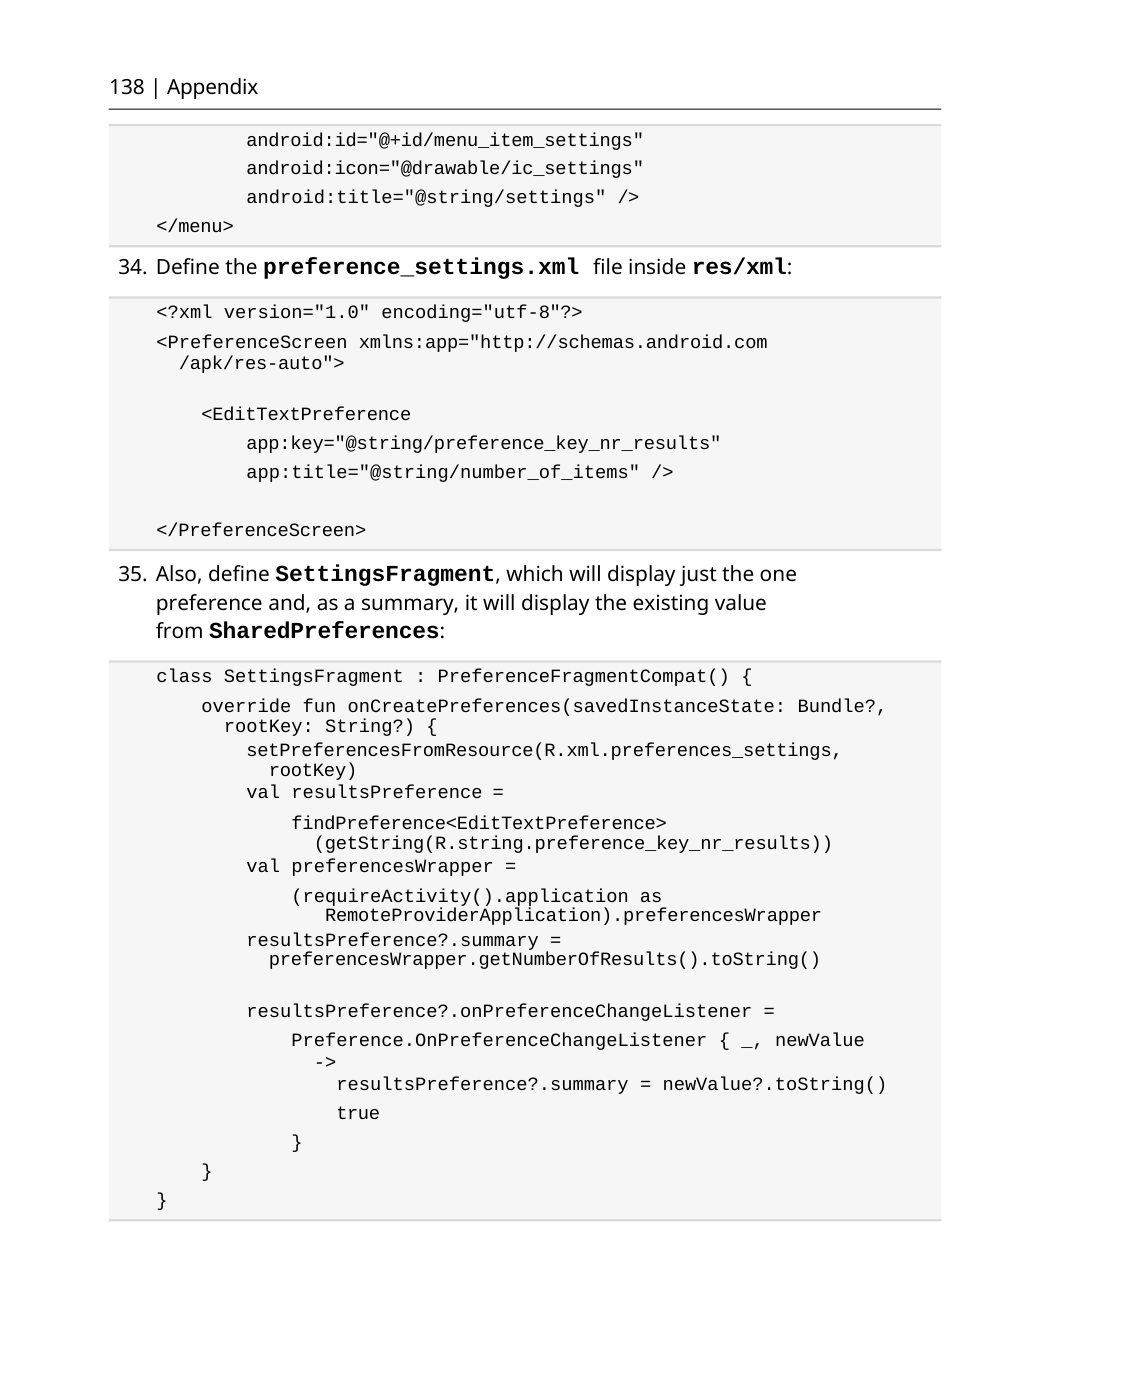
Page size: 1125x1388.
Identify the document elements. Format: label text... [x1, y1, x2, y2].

list Define the preference_settings.xml file inside res/xml: [118, 252, 1029, 282]
list Also, define SettingsFragment, which will display just the one preference and, as a summary, it will display the existing value from SharedPreferences: [118, 552, 813, 646]
